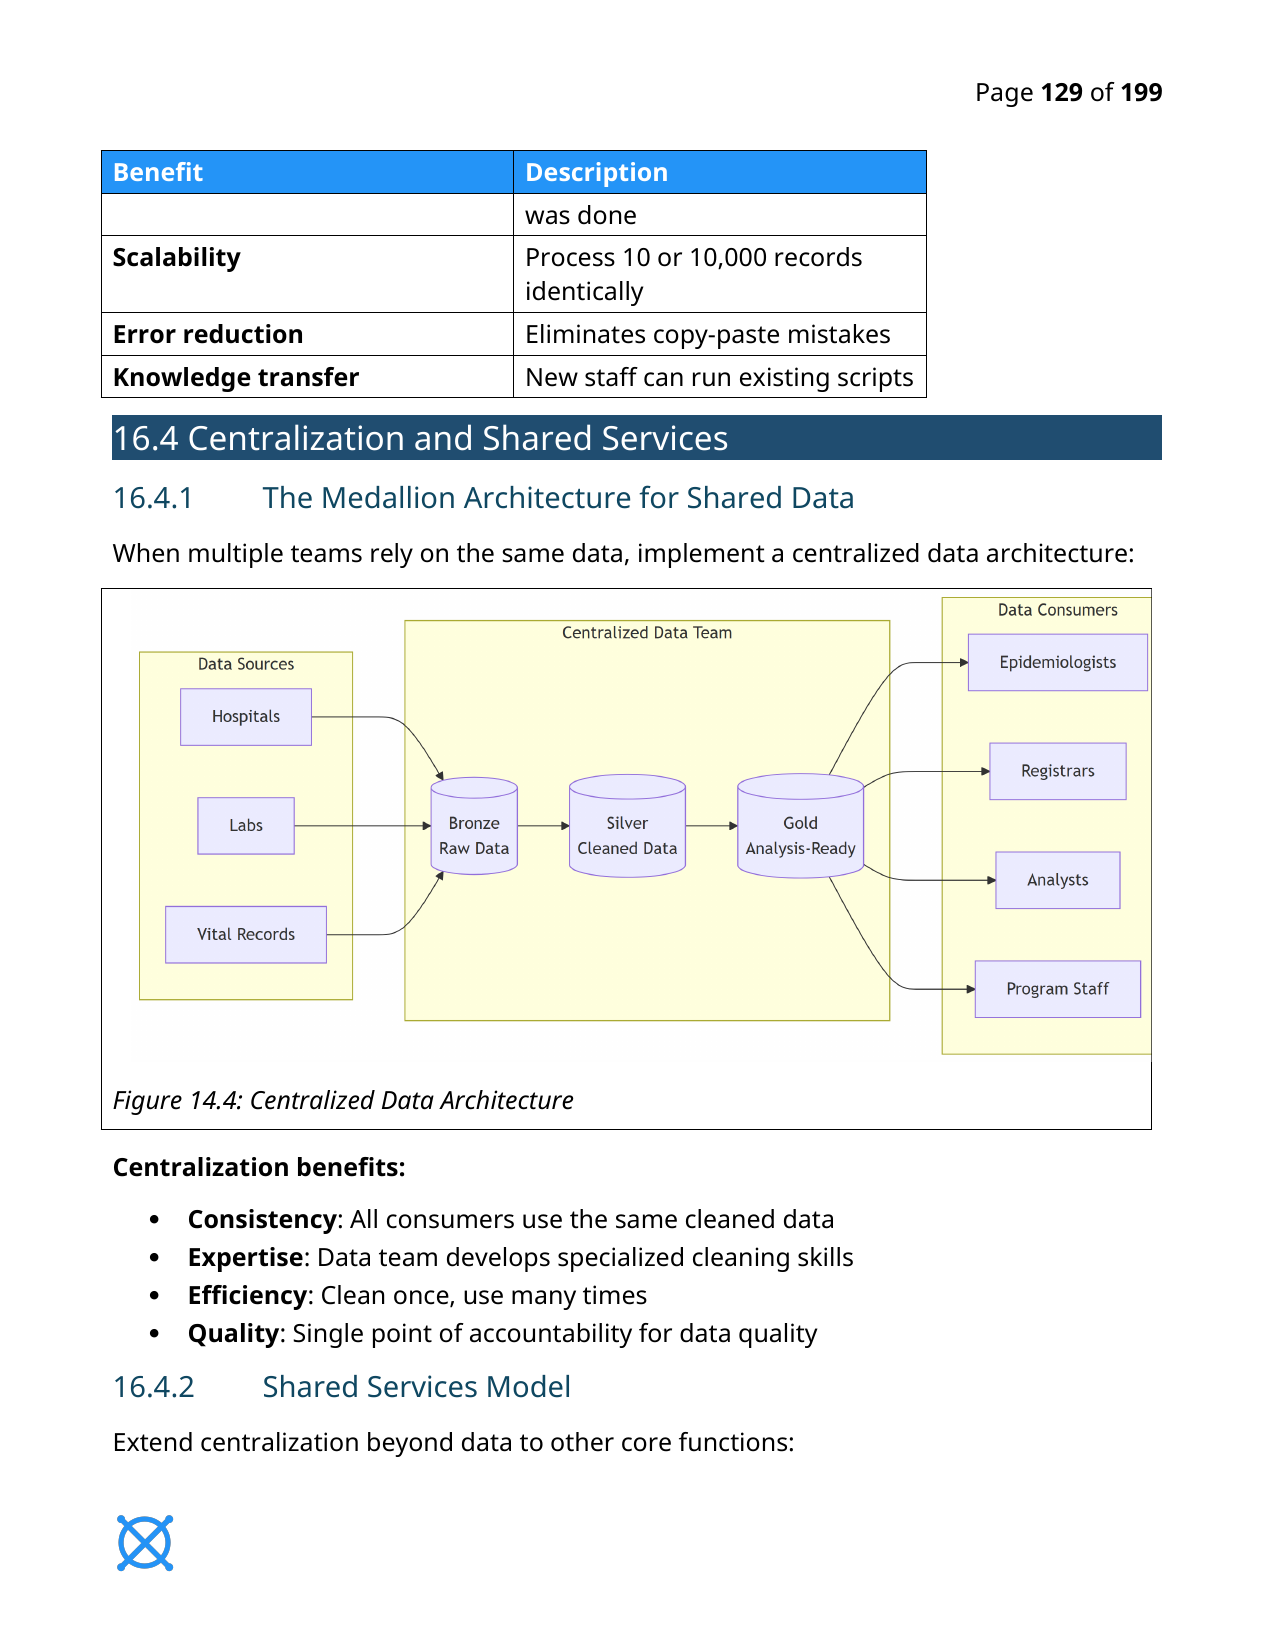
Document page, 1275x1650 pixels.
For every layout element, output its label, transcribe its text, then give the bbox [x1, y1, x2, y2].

picture [131, 589, 1152, 1062]
list Quality: Single point of accountability for data quality [150, 1315, 1162, 1349]
subtitle Shared Services Model [112, 1366, 1162, 1406]
list Consistency: All consumers use the same cleaned data [150, 1202, 1162, 1236]
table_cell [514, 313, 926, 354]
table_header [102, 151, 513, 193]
subtitle Centralization and Shared Services [112, 415, 1162, 460]
subtitle The Medallion Architecture for Shared Data [112, 477, 1162, 517]
list Expertise: Data team develops specialized cleaning skills [150, 1240, 1162, 1274]
text Extend centralization beyond data to other core functions: [112, 1424, 1162, 1459]
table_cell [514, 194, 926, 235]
picture [112, 1511, 177, 1575]
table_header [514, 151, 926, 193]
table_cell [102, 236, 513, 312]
list Efficiency: Clean once, use many times [150, 1278, 1162, 1312]
text When multiple teams rely on the same data, implement a centralized data architecture: [112, 535, 1162, 569]
text Centralization benefits: [112, 1149, 1162, 1183]
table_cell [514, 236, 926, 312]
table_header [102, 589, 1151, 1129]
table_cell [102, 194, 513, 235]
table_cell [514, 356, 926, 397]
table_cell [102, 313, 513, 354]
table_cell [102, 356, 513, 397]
